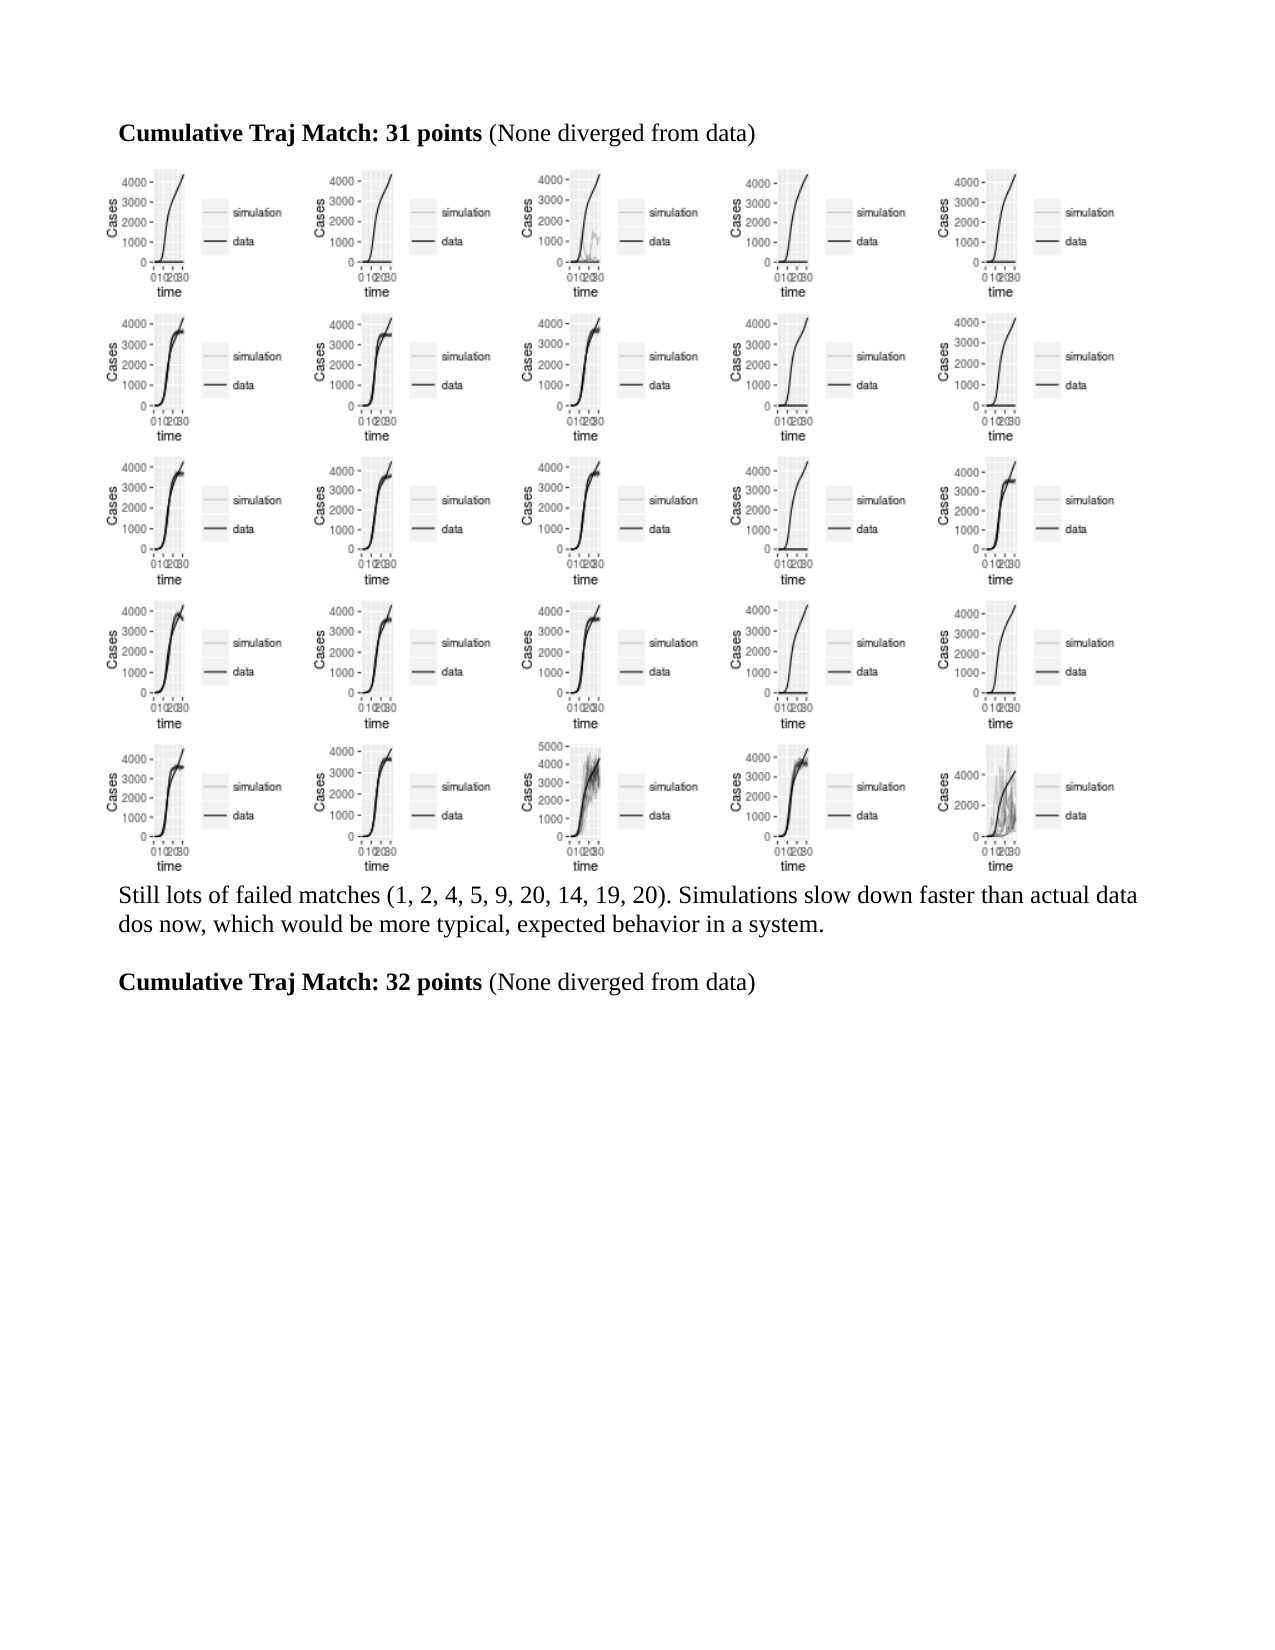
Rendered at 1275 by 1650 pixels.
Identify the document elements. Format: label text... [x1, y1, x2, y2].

text Cumulative Traj Match: 32 points (None diverged from data) [118, 967, 1157, 996]
picture [97, 163, 1137, 881]
text Cumulative Traj Match: 31 points (None diverged from data) [118, 118, 1157, 147]
